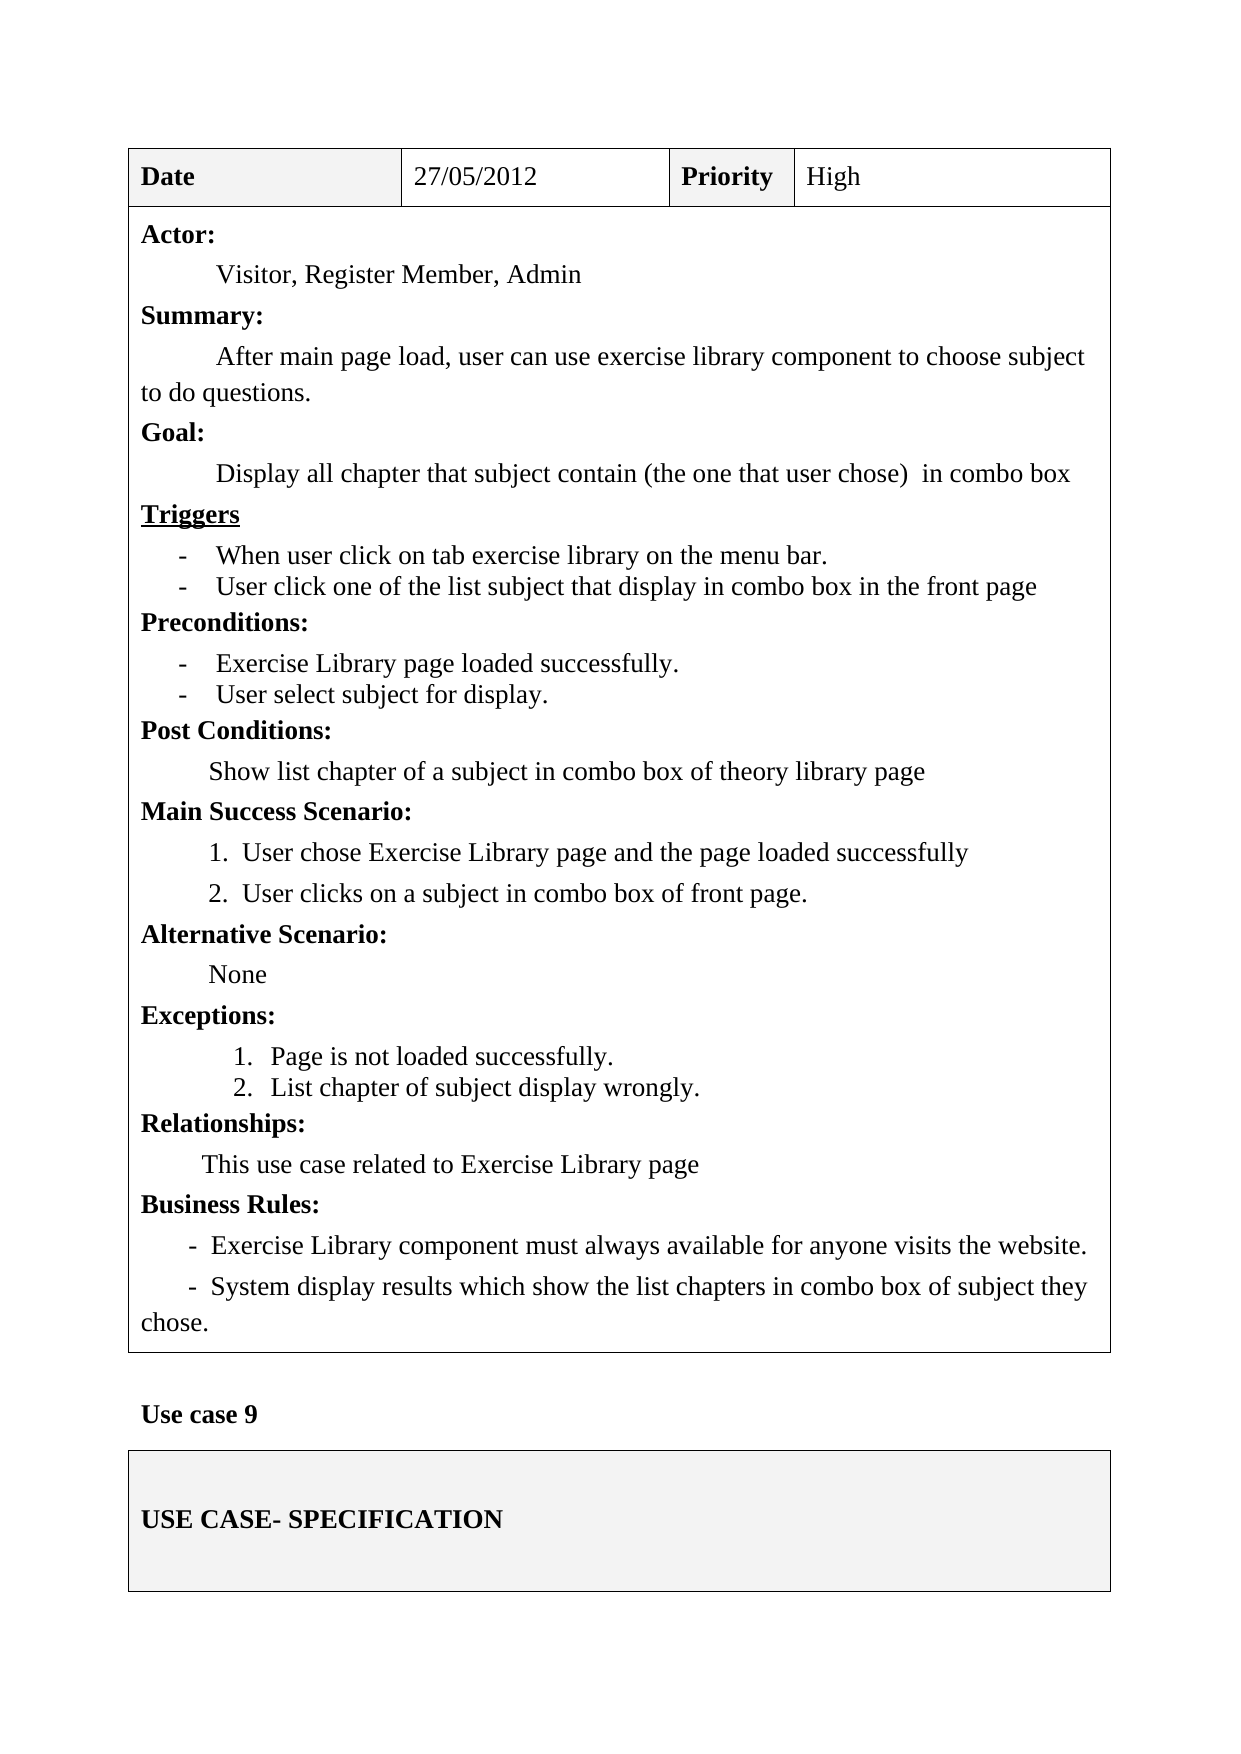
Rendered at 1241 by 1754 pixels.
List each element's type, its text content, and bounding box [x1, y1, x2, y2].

table_cell Date [129, 149, 401, 206]
table_cell High [795, 149, 1110, 206]
table_cell Actor: Visitor, Register Member, Admin Summary: After main page load, user can use exercise library component to choose subject to do questions. Goal: Display all chapter that subject contain (the one that user chose) in combo box Triggers When user click on tab exercise library on the menu bar. User click one of the list subject that display in combo box in the front page Preconditions: Exercise Library page loaded successfully. User select subject for display. Post Conditions: Show list chapter of a subject in combo box of theory library page Main Success Scenario: 1. User chose Exercise Library page and the page loaded successfully 2. User clicks on a subject in combo box of front page. Alternative Scenario: None Exceptions: Page is not loaded successfully. List chapter of subject display wrongly. Relationships: This use case related to Exercise Library page Business Rules: - Exercise Library component must always available for anyone visits the website. - System display results which show the list chapters in combo box of subject they chose. [129, 207, 1110, 1352]
text Use case 9 [141, 1399, 1122, 1430]
table_cell 27/05/2012 [402, 149, 669, 206]
table_cell Priority [670, 149, 794, 206]
table_header USE CASE- SPECIFICATION [129, 1451, 1110, 1591]
